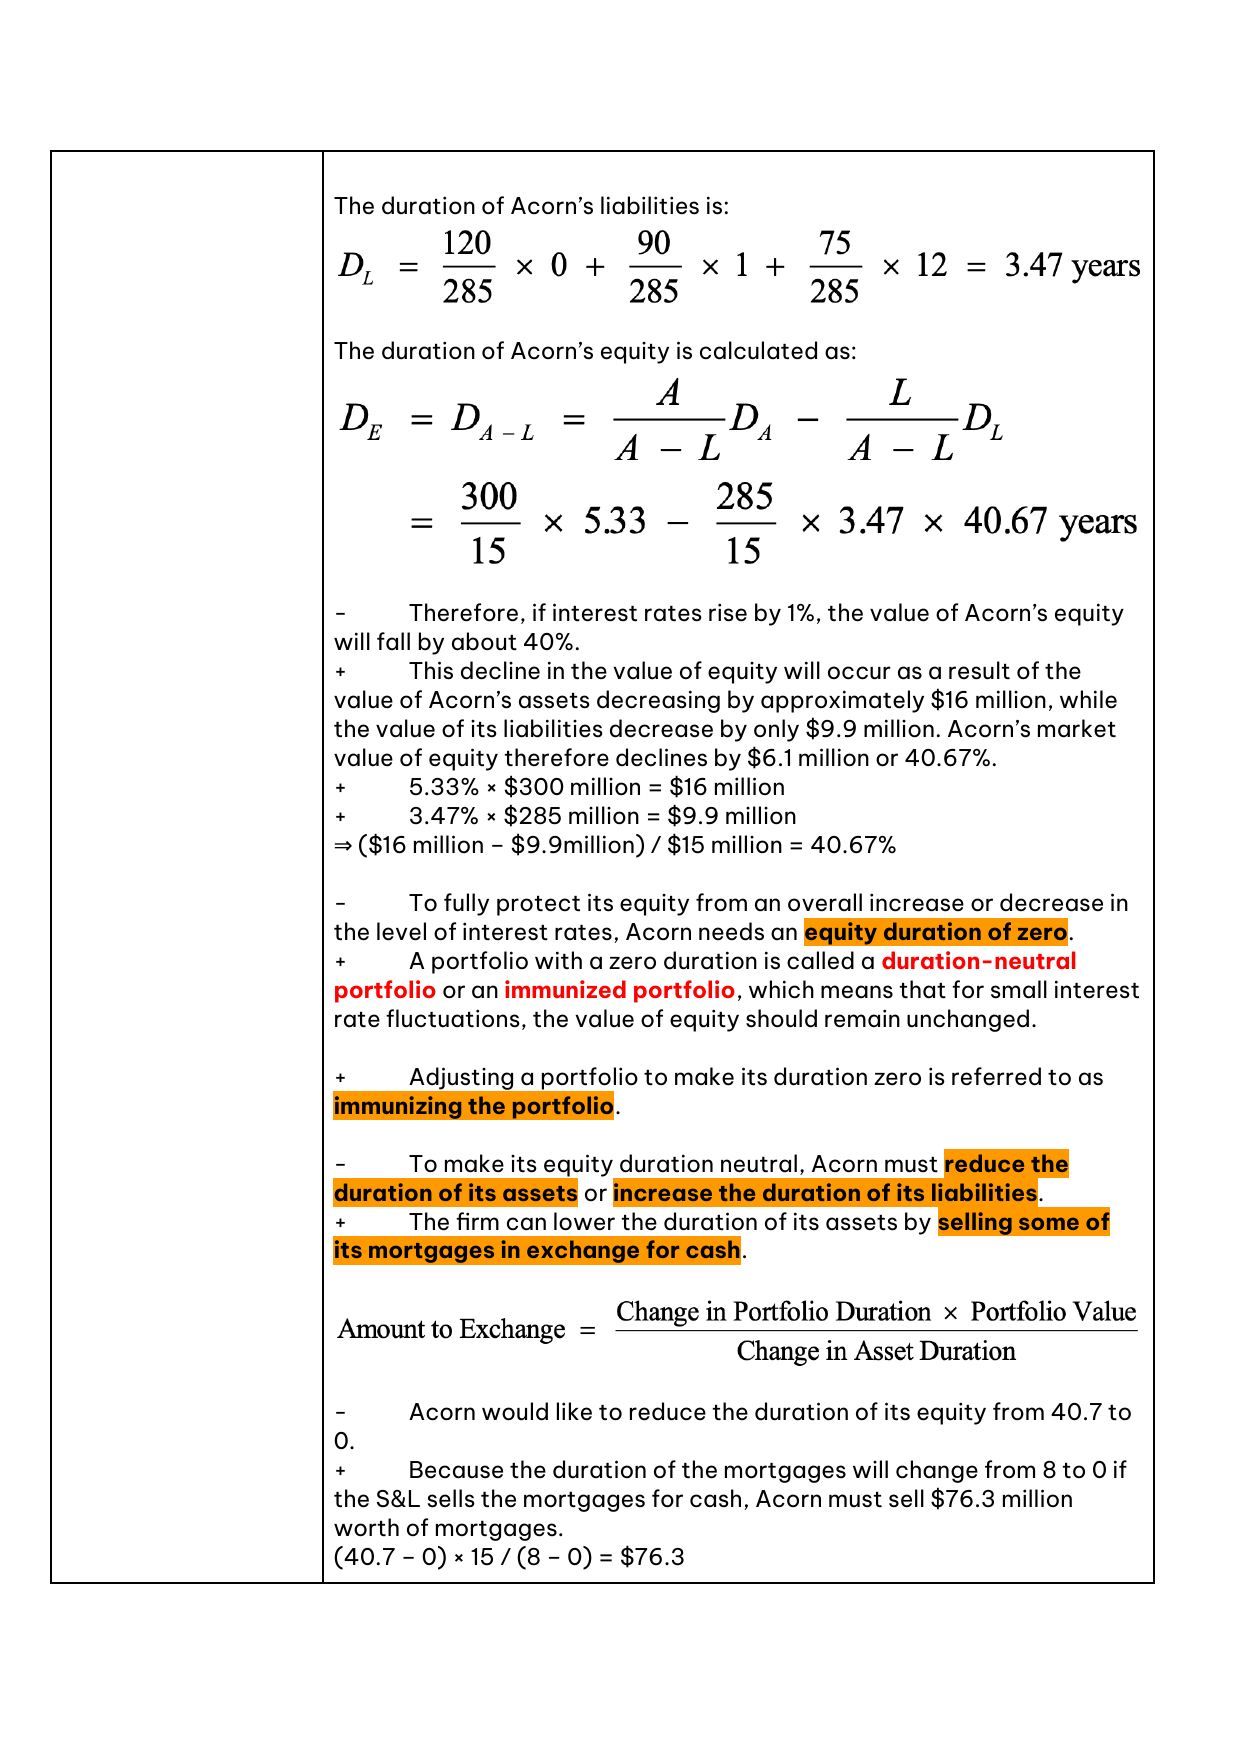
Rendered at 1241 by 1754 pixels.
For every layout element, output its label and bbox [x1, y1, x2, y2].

picture [333, 1293, 1143, 1369]
picture [333, 220, 1143, 308]
picture [333, 365, 1143, 570]
table_cell [324, 152, 1153, 1582]
table_cell [52, 152, 322, 1582]
